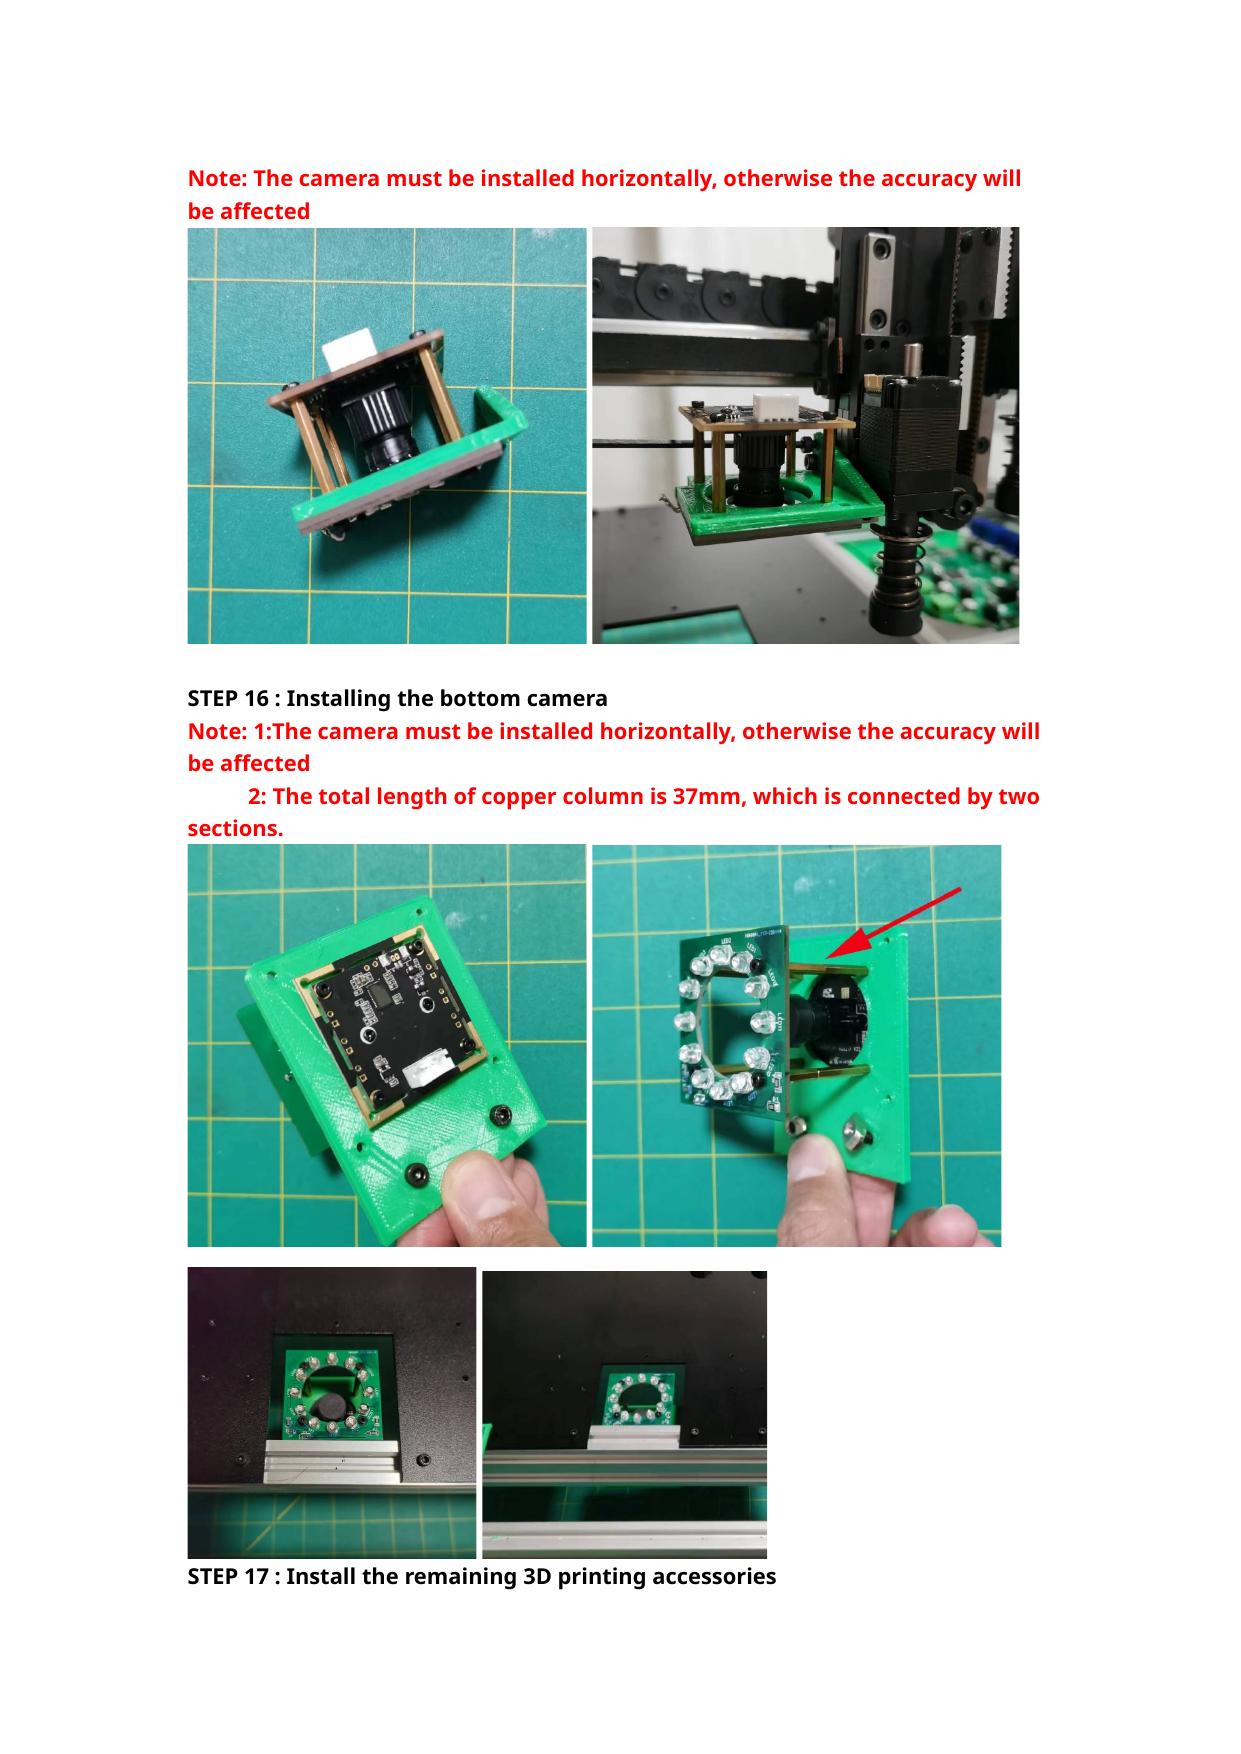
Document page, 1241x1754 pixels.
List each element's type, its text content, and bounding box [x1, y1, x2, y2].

picture [187, 1267, 477, 1559]
text Note: The camera must be installed horizontally, otherwise the accuracy will be affected [187, 162, 1053, 227]
picture [187, 844, 587, 1247]
text STEP 17 : Install the remaining 3D printing accessories [187, 1559, 1053, 1592]
text Note: 1:The camera must be installed horizontally, otherwise the accuracy will be affected [187, 714, 1053, 779]
picture [592, 845, 1002, 1247]
picture [592, 227, 1020, 644]
text 2: The total length of copper column is 37mm, which is connected by two sections. [187, 779, 1053, 844]
picture [482, 1271, 768, 1559]
picture [187, 228, 587, 644]
text STEP 16 : Installing the bottom camera [187, 682, 1053, 714]
